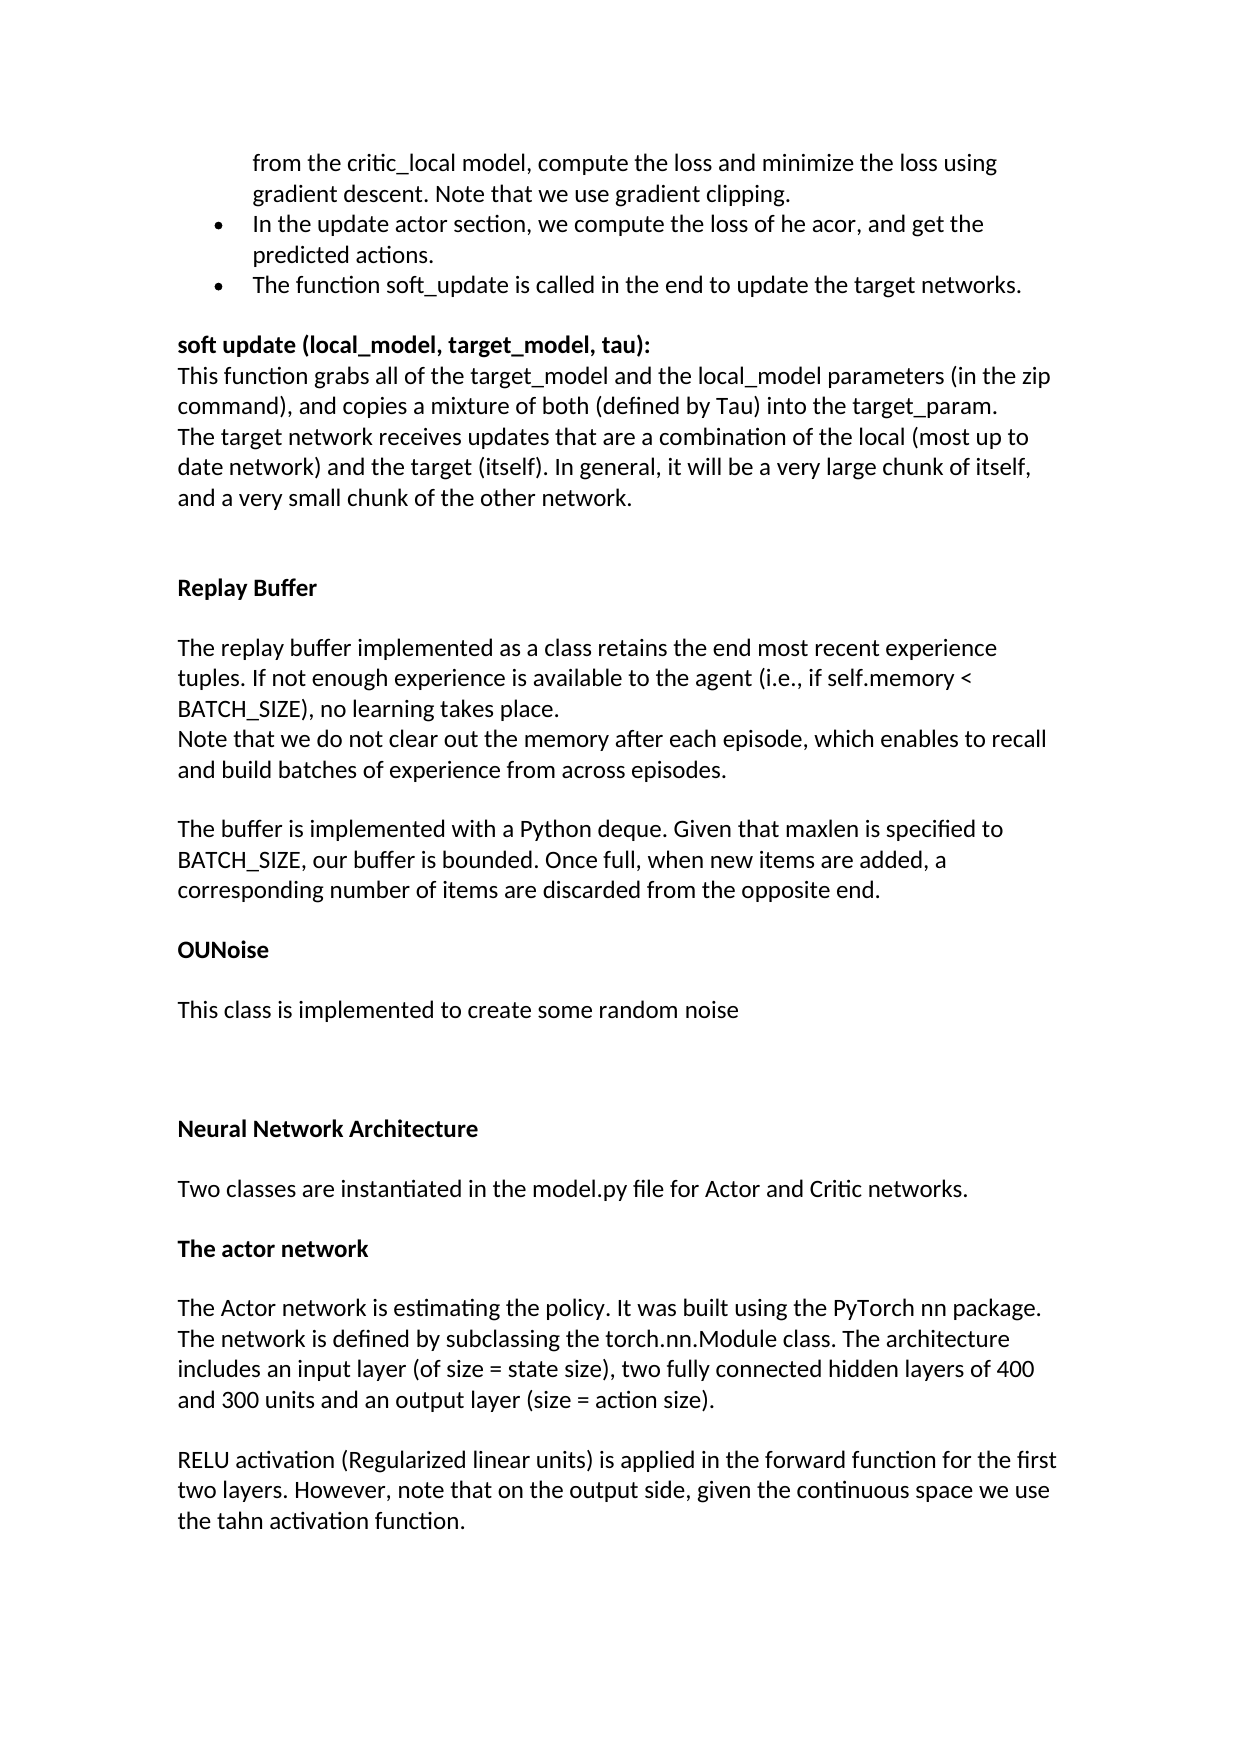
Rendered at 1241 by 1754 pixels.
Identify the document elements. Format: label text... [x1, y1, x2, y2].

text This class is implemented to create some random noise [177, 994, 1063, 1024]
text The buffer is implemented with a Python deque. Given that maxlen is specified to BATCH_SIZE, our buffer is bounded. Once full, when new items are added, a corresponding number of items are discarded from the opposite end. [177, 814, 1063, 905]
text OUNoise [177, 934, 1063, 965]
text soft update (local_model, target_model, tau): [177, 329, 1063, 360]
list In the update actor section, we compute the loss of he acor, and get the predicted actions. [215, 209, 1063, 270]
list The function soft_update is called in the end to update the target networks. [215, 270, 1063, 300]
text Neural Network Architecture [177, 1113, 1063, 1144]
text Replay Buffer [177, 572, 1063, 603]
text The target network receives updates that are a combination of the local (most up to date network) and the target (itself). In general, it will be a very large chunk of itself, and a very small chunk of the other network. [177, 421, 1063, 512]
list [215, 148, 1063, 209]
text The actor network [177, 1233, 1063, 1263]
text The Actor network is estimating the policy. It was built using the PyTorch nn package. The network is defined by subclassing the torch.nn.Module class. The architecture includes an input layer (of size = state size), two fully connected hidden layers of 400 and 300 units and an output layer (size = action size). [177, 1292, 1063, 1414]
text The replay buffer implemented as a class retains the end most recent experience tuples. If not enough experience is available to the agent (i.e., if self.memory < BATCH_SIZE), no learning takes place. Note that we do not clear out the memory after each episode, which enables to recall and build batches of experience from across episodes. [177, 632, 1063, 784]
text Two classes are instantiated in the model.py file for Actor and Critic networks. [177, 1173, 1063, 1204]
text RELU activation (Regularized linear units) is applied in the forward function for the first two layers. However, note that on the output side, given the continuous space we use the tahn activation function. [177, 1444, 1063, 1535]
text This function grabs all of the target_model and the local_model parameters (in the zip command), and copies a mixture of both (defined by Tau) into the target_param. [177, 360, 1063, 421]
